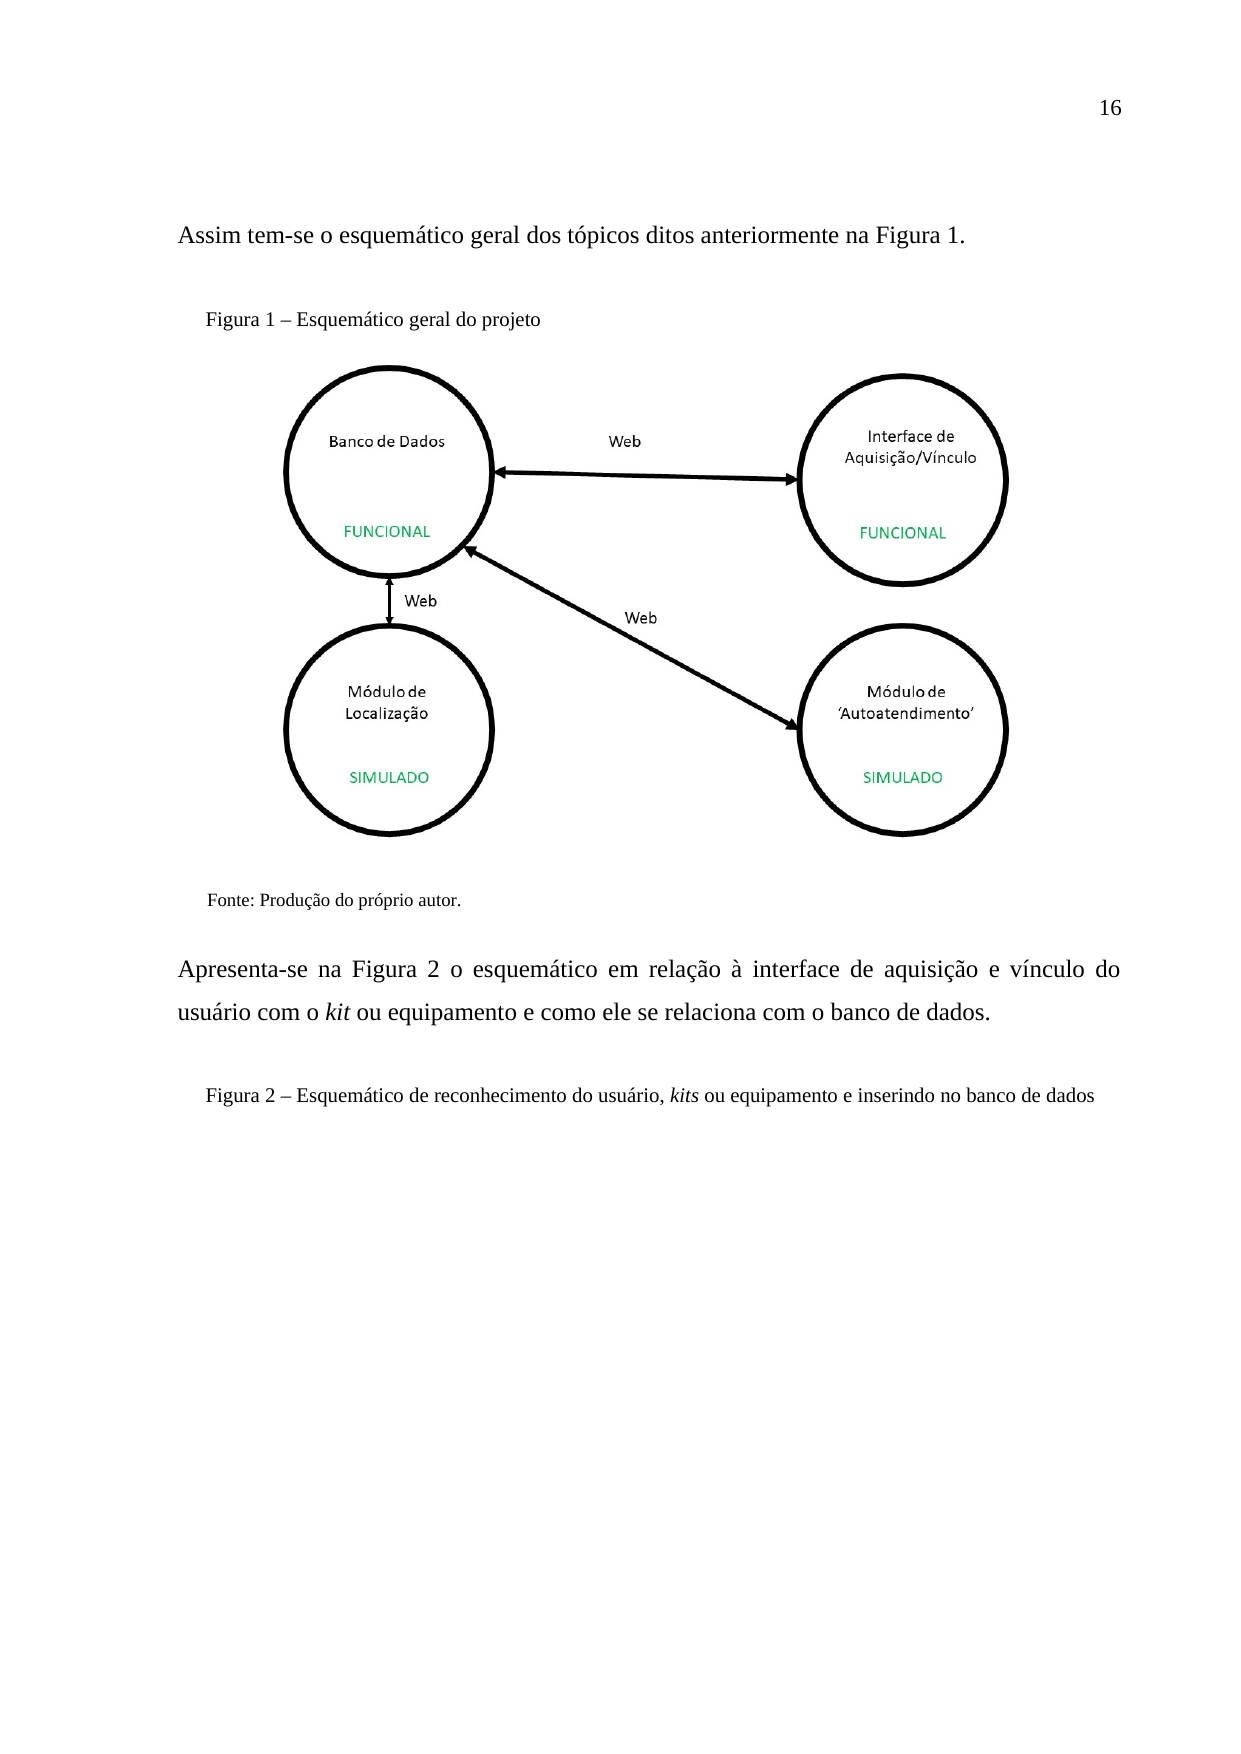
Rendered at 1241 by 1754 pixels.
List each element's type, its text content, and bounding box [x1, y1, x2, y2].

text Fonte: Produção do próprio autor. [207, 889, 1122, 911]
text Figura 2 – Esquemático de reconhecimento do usuário, kits ou equipamento e inserindo no banco de dados [205, 1083, 1122, 1107]
text Apresenta-se na Figura 2 o esquemático em relação à interface de aquisição e vínculo do usuário com o kit ou equipamento e como ele se relaciona com o banco de dados. [177, 954, 1122, 1026]
text Assim tem-se o esquemático geral dos tópicos ditos anteriormente na Figura 1. [177, 220, 1122, 249]
picture [205, 343, 1151, 875]
text Figura 1 – Esquemático geral do projeto [205, 307, 1122, 331]
